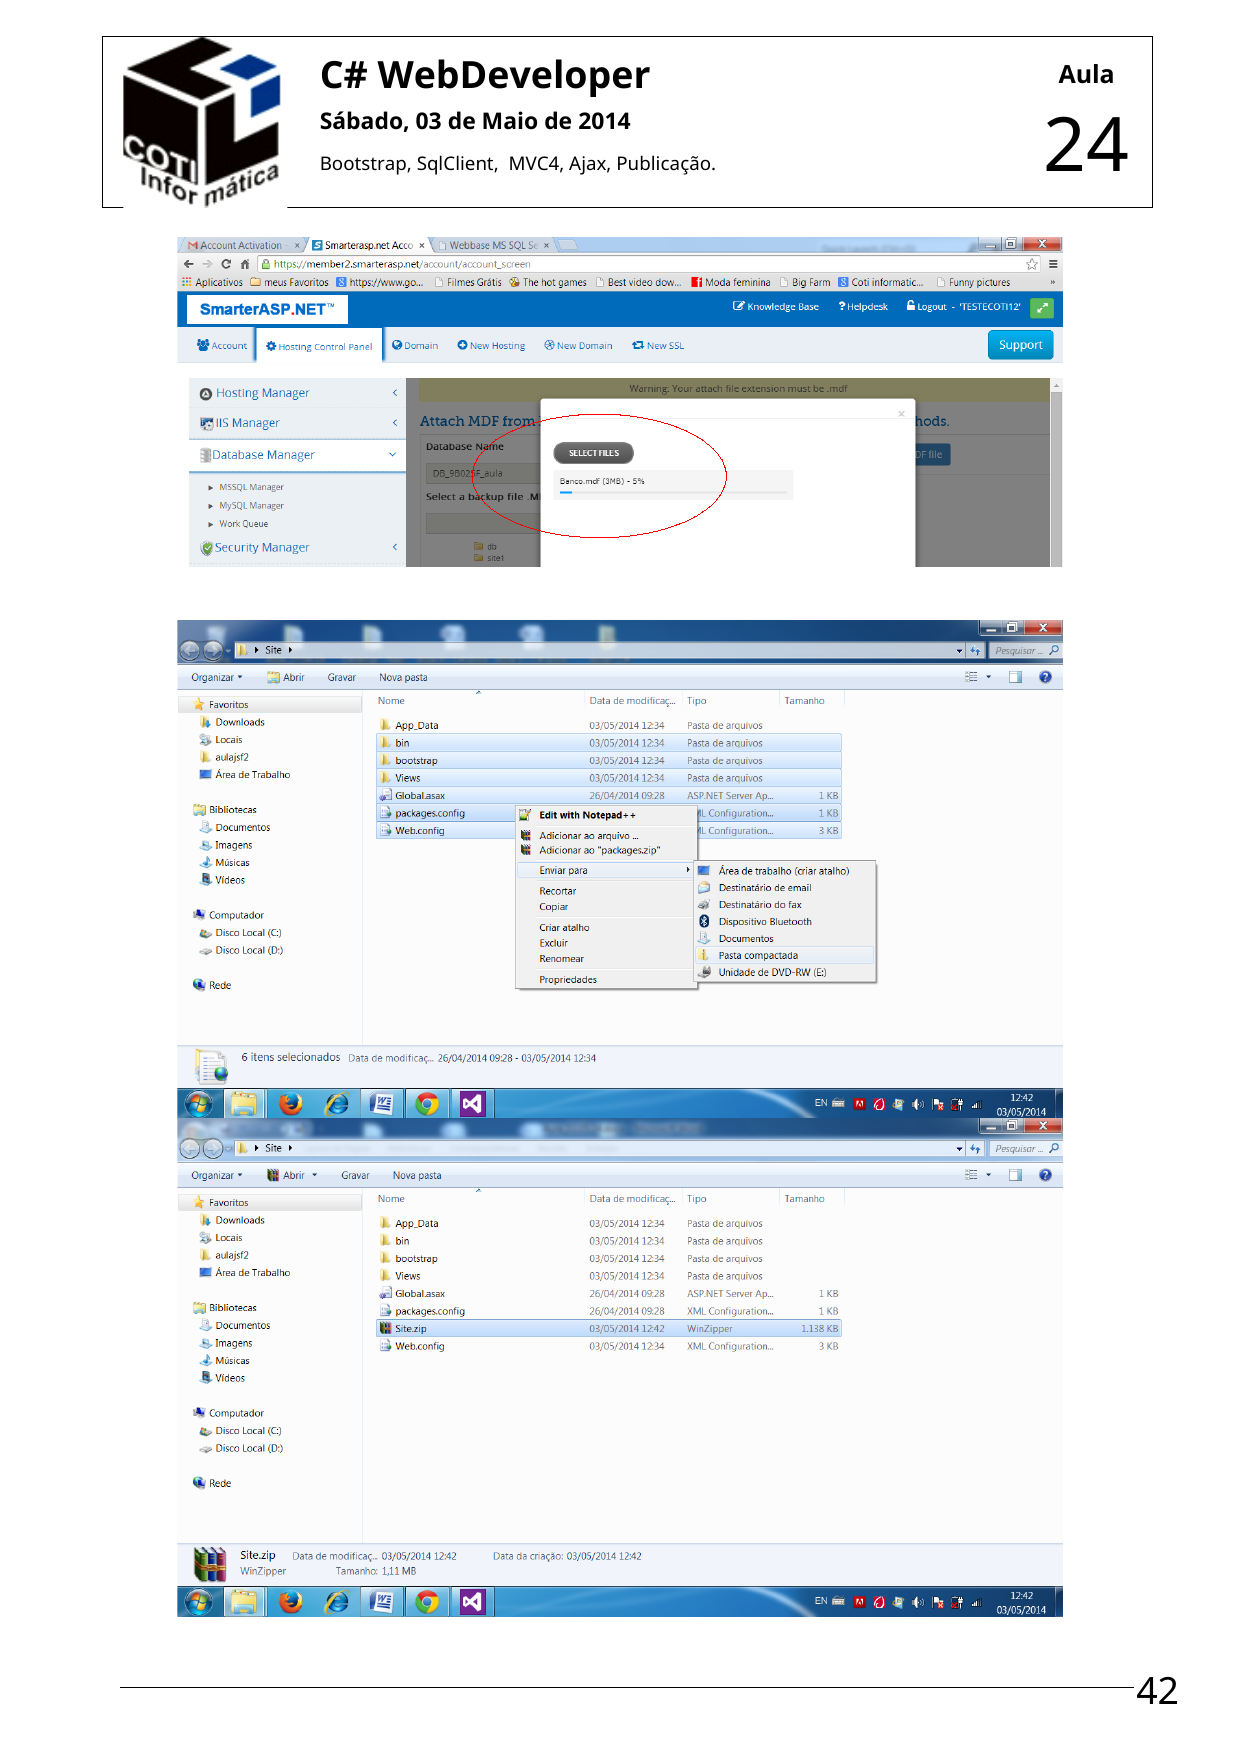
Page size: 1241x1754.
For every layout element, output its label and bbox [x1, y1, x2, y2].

picture [177, 620, 1063, 1617]
picture [177, 237, 1063, 567]
